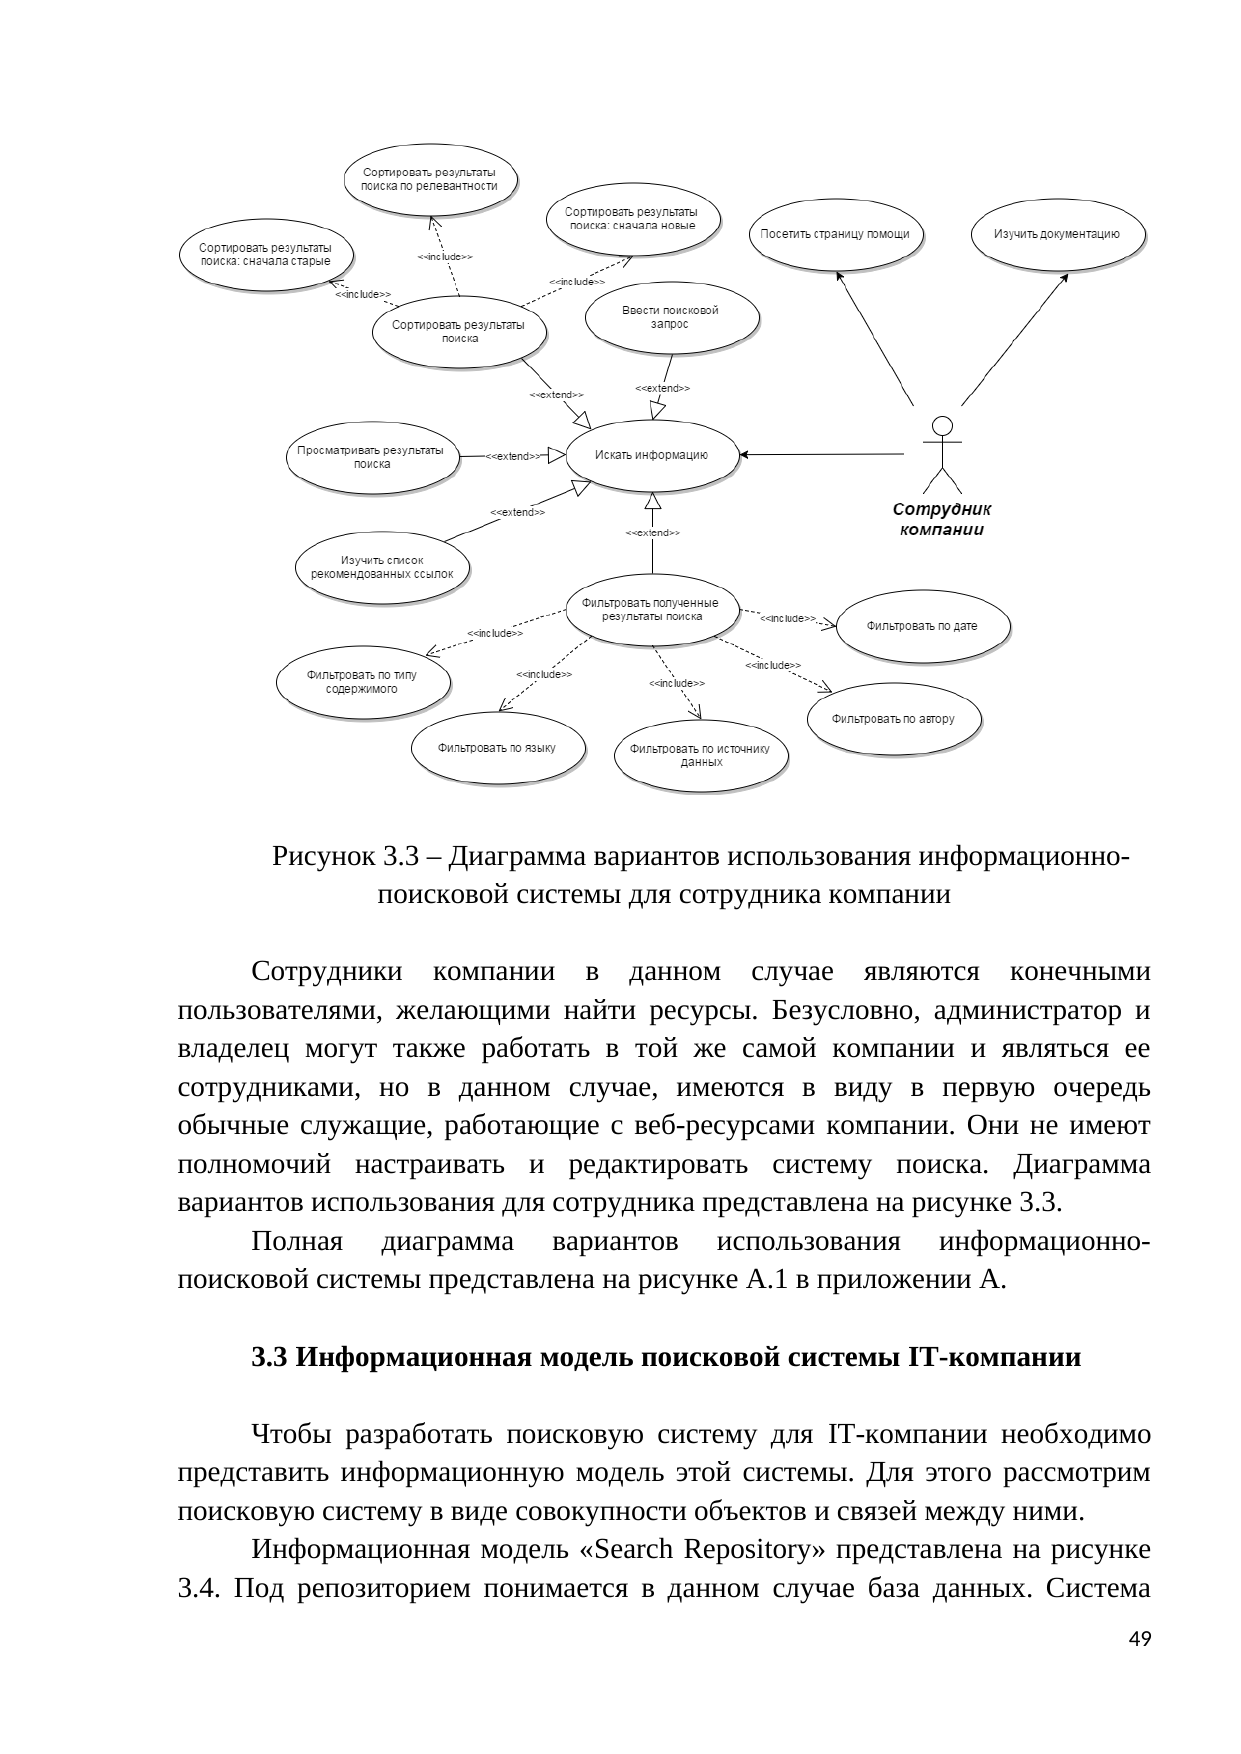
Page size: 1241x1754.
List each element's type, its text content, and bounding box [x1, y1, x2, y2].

text Сотрудники компании в данном случае являются конечными пользователями, желающими найти ресурсы. Безусловно, администратор и владелец могут также работать в той же самой компании и являться ее сотрудниками, но в данном случае, имеются в виду в первую очередь обычные служащие, работающие с веб-ресурсами компании. Они не имеют полномочий настраивать и редактировать систему поиска. Диаграмма вариантов использования для сотрудника представлена на рисунке 3.3. [177, 953, 1152, 1218]
text Чтобы разработать поисковую систему для IT-компании необходимо представить информационную модель этой системы. Для этого рассмотрим поисковую систему в виде совокупности объектов и связей между ними. [177, 1416, 1152, 1526]
text Рисунок 3.3 – Диаграмма вариантов использования информационно-поисковой системы для сотрудника компании [177, 838, 1152, 910]
list Информационная модель поисковой системы IT-компании [251, 1339, 1152, 1372]
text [177, 1531, 1152, 1603]
text Полная диаграмма вариантов использования информационно-поисковой системы представлена на рисунке А.1 в приложении А. [177, 1223, 1152, 1295]
picture [177, 118, 1152, 795]
